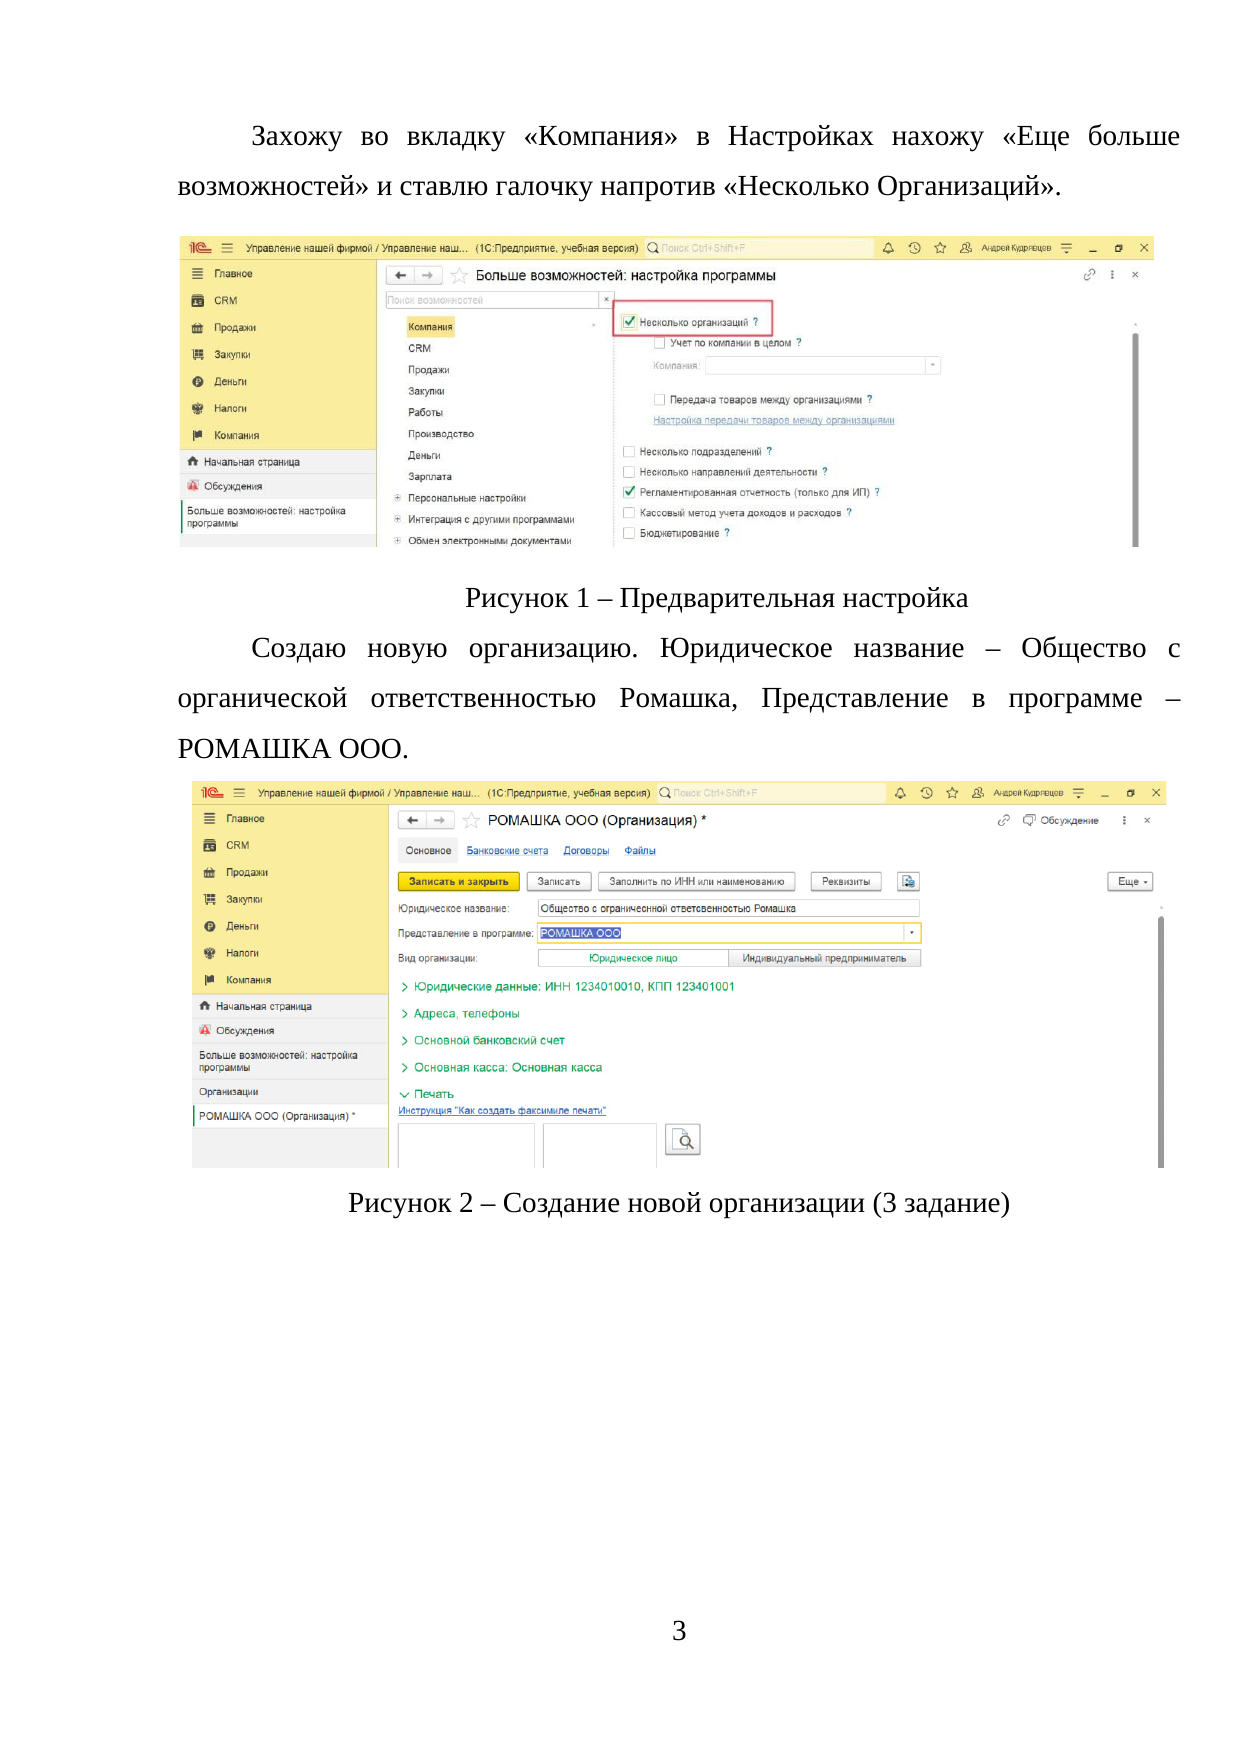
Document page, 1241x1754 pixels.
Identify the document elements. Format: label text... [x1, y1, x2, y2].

picture [192, 781, 1167, 1168]
text Создаю новую организацию. Юридическое название – Общество с органической ответственностью Ромашка, Представление в программе – РОМАШКА ООО. [177, 630, 1181, 764]
picture [179, 236, 1154, 547]
text Захожу во вкладку «Компания» в Настройках нахожу «Еще больше возможностей» и ставлю галочку напротив «Несколько Организаций». [177, 118, 1181, 202]
